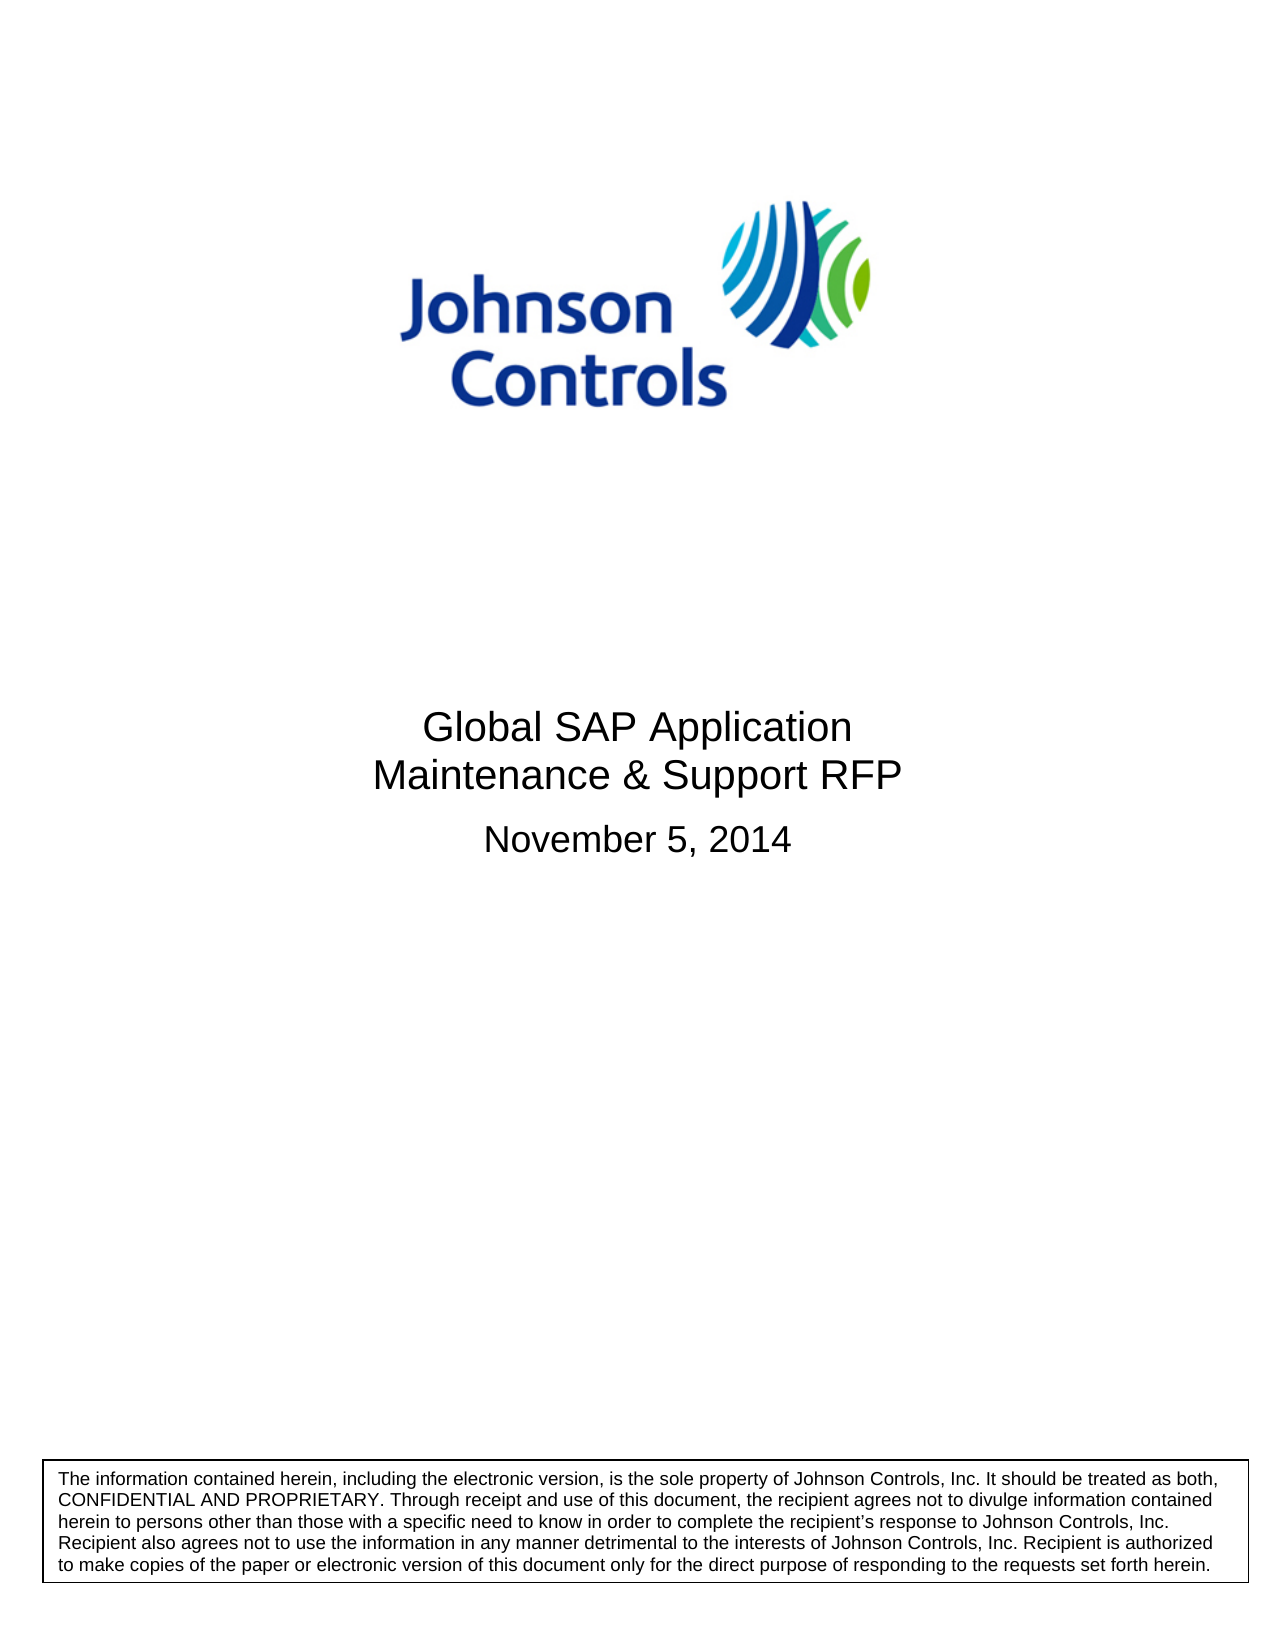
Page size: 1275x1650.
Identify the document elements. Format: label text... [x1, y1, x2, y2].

picture [346, 150, 929, 439]
text Maintenance & Support RFP [150, 751, 1125, 798]
text November 5, 2014 [150, 817, 1125, 861]
text Global SAP Application [150, 703, 1125, 751]
